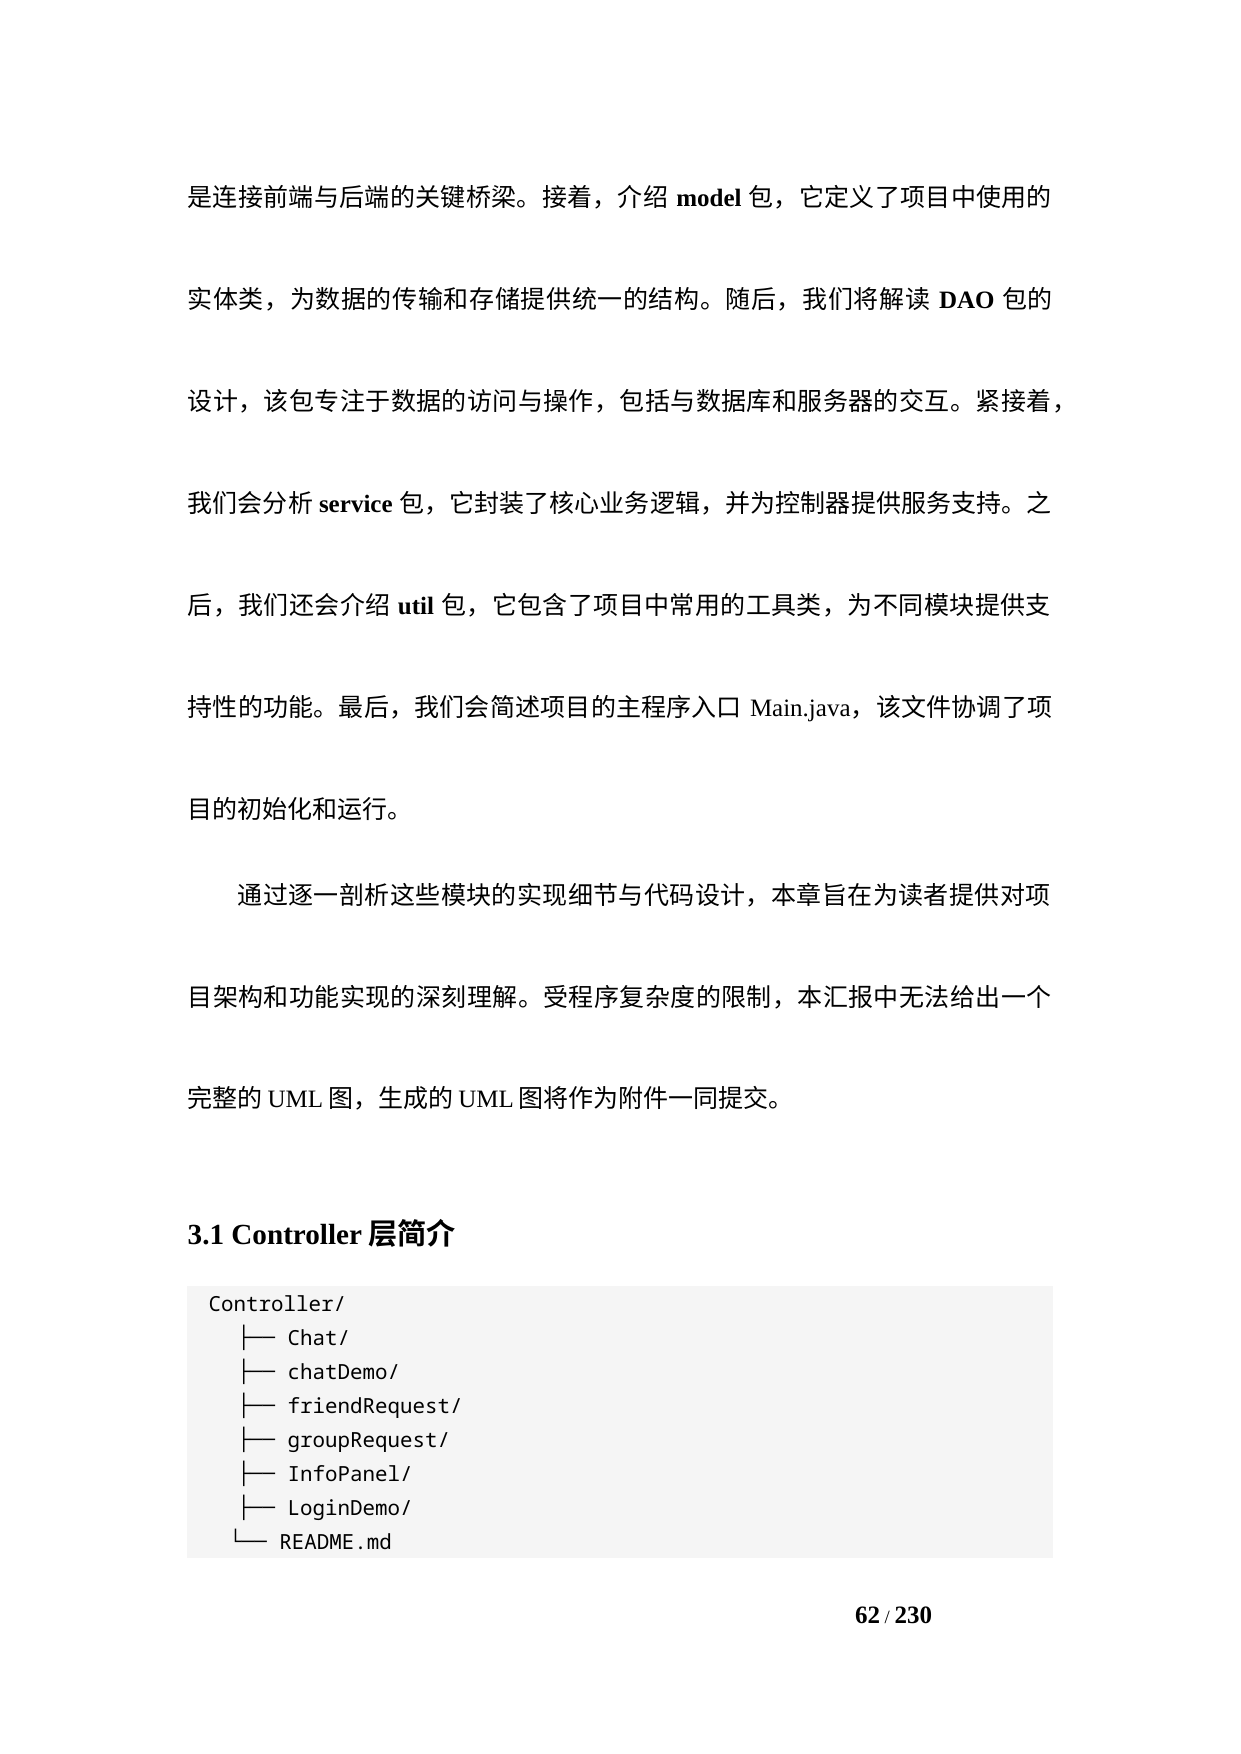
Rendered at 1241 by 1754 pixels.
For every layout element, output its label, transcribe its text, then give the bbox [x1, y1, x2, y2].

text ├── friendRequest/ [187, 1388, 1053, 1422]
text Controller/ [187, 1286, 1053, 1320]
text ├── InfoPanel/ [187, 1456, 1053, 1490]
text 通过逐一剖析这些模块的实现细节与代码设计，本章旨在为读者提供对项目架构和功能实现的深刻理解。受程序复杂度的限制，本汇报中无法给出一个完整的UML图，生成的UML图将作为附件一同提交。 [187, 859, 1053, 1131]
text ├── LoginDemo/ [187, 1490, 1053, 1524]
text ├── chatDemo/ [187, 1354, 1053, 1388]
text ├── Chat/ [187, 1320, 1053, 1354]
text └── README.md [187, 1524, 1053, 1558]
subtitle 3.1 Controller层简介 [187, 1197, 1053, 1265]
text ├── groupRequest/ [187, 1422, 1053, 1456]
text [187, 162, 1053, 841]
